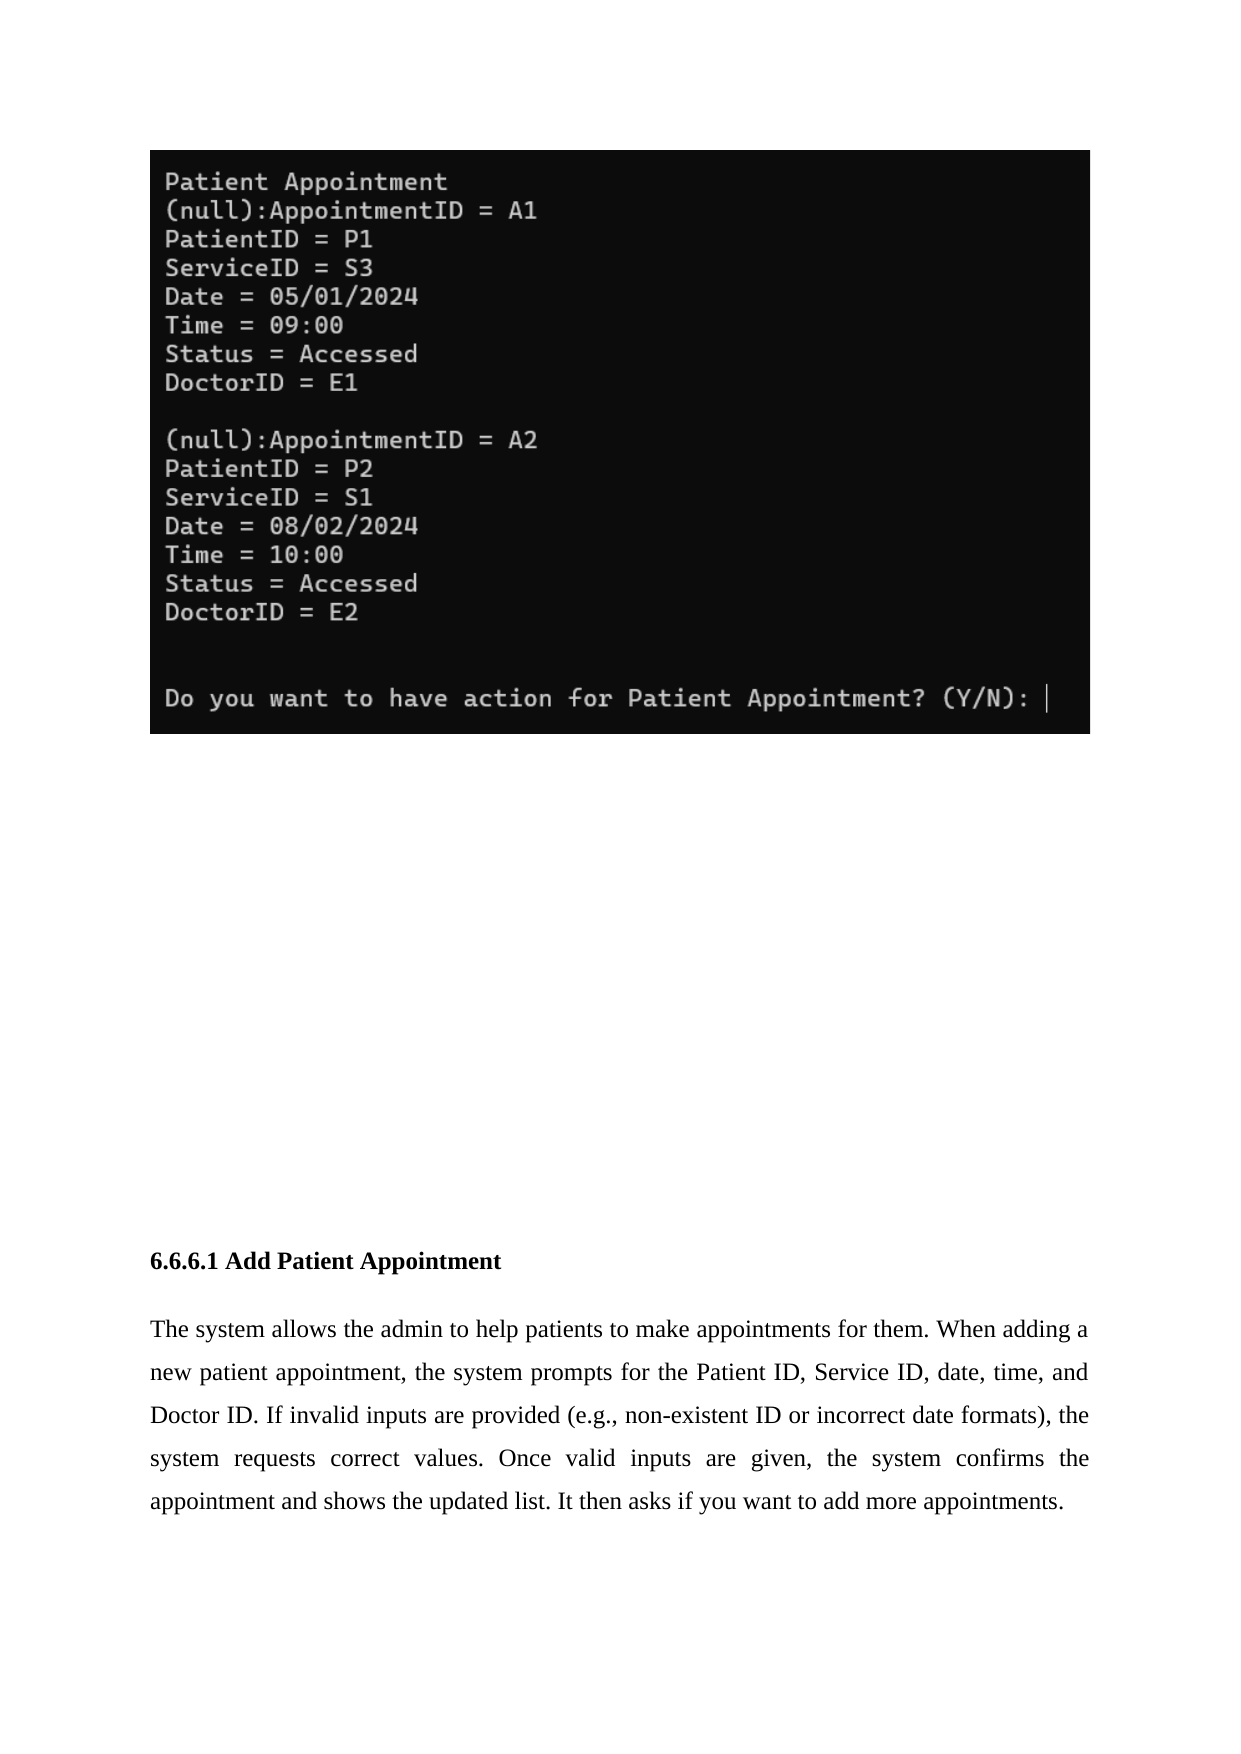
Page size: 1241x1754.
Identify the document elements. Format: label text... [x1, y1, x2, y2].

text The system allows the admin to help patients to make appointments for them. When adding a new patient appointment, the system prompts for the Patient ID, Service ID, date, time, and Doctor ID. If invalid inputs are provided (e.g., non-existent ID or incorrect date formats), the system requests correct values. Once valid inputs are given, the system confirms the appointment and shows the updated list. It then asks if you want to add more appointments. [150, 1314, 1090, 1515]
subtitle 6.6.6.1 Add Patient Appointment [150, 1246, 1090, 1274]
picture [150, 150, 1091, 734]
